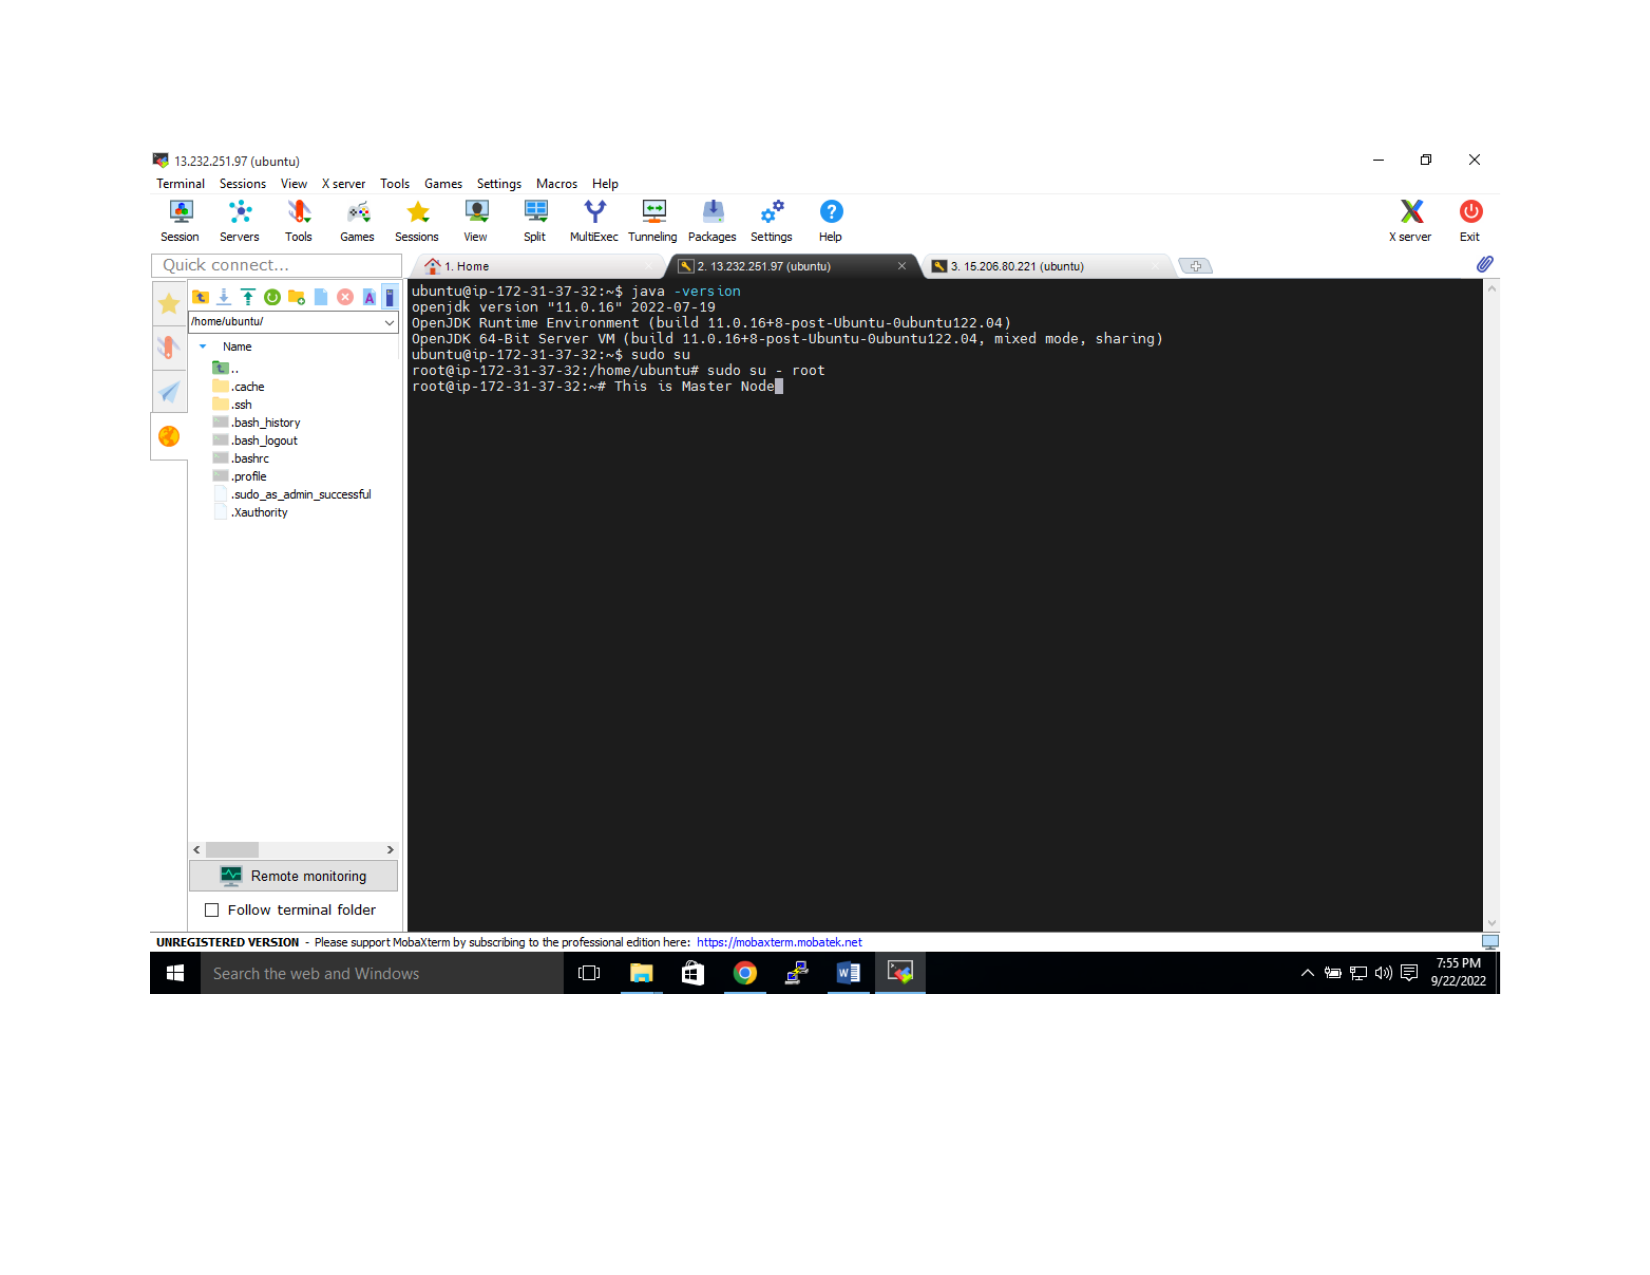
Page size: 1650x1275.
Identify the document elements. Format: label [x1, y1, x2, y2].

picture [150, 150, 1500, 994]
